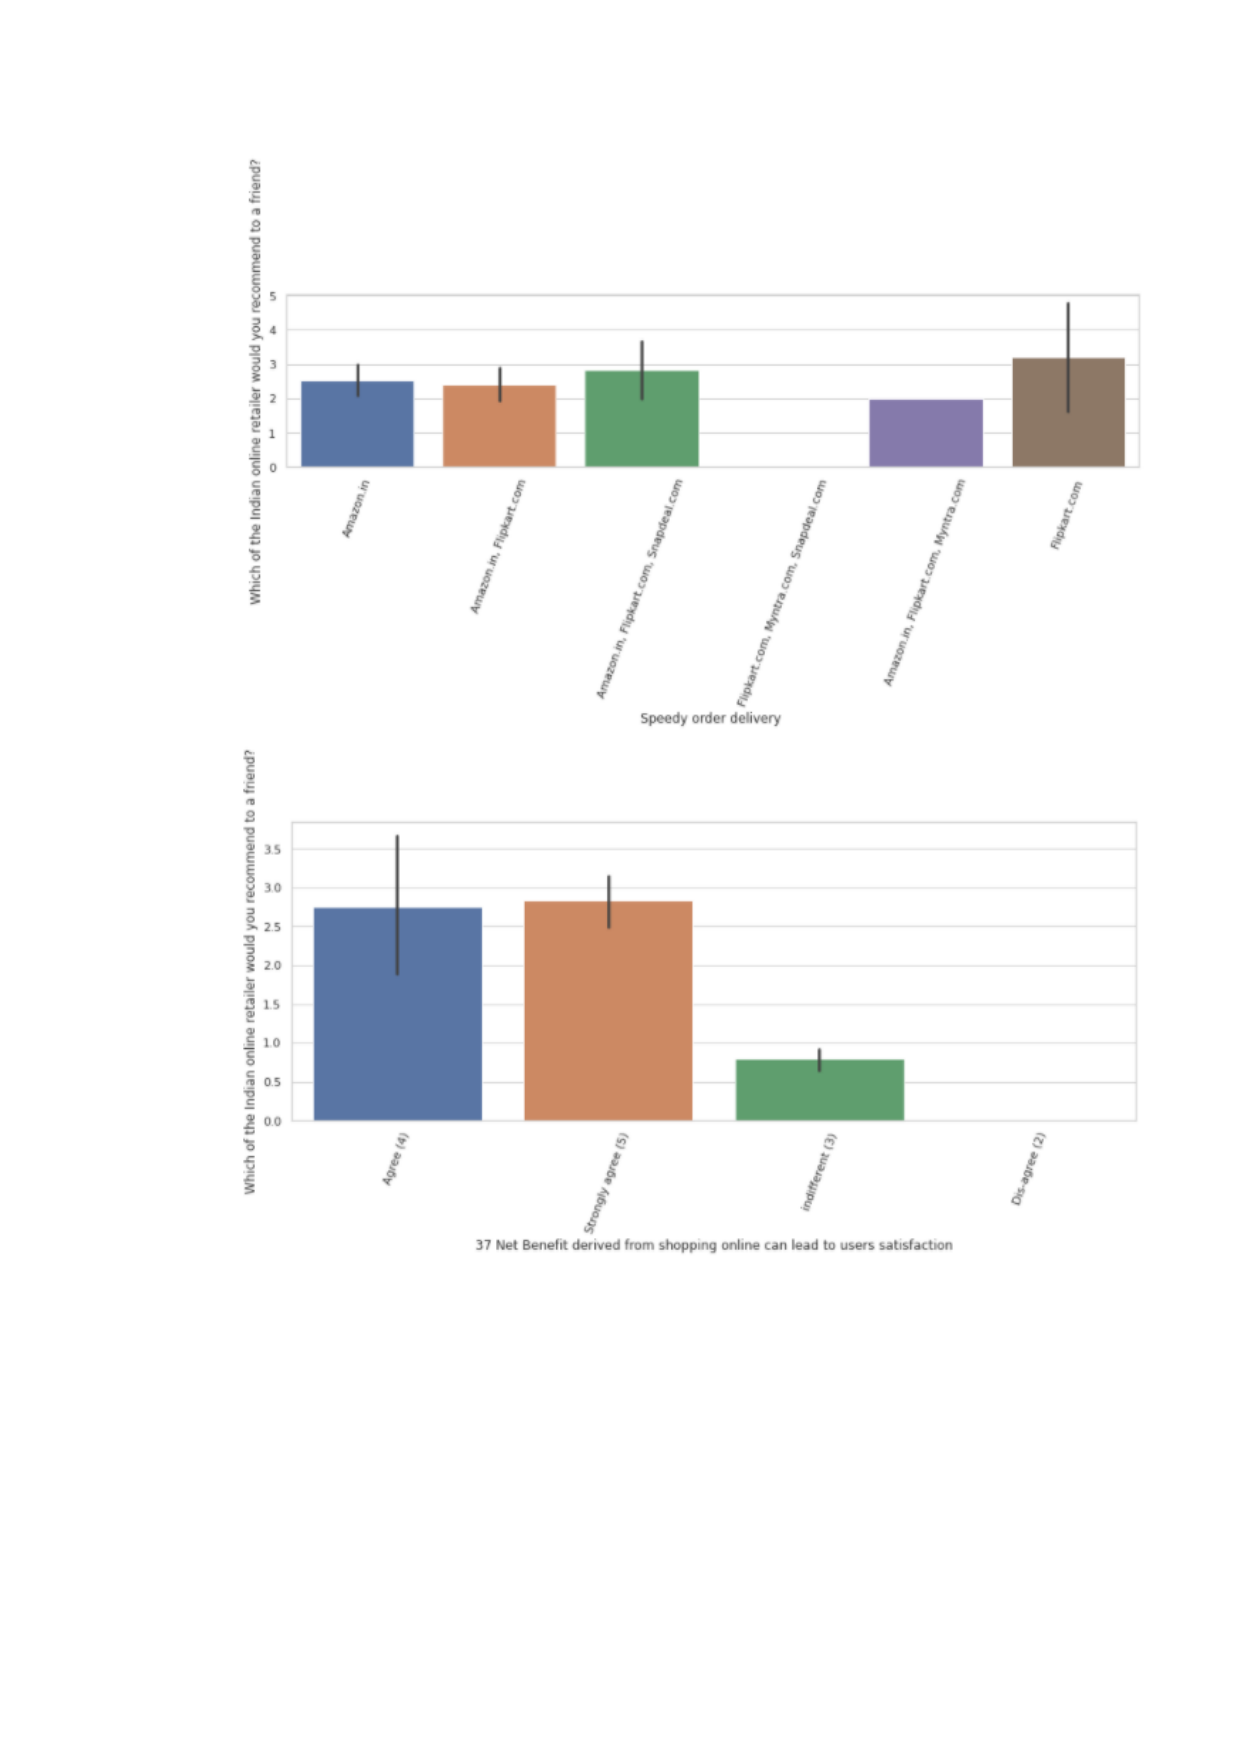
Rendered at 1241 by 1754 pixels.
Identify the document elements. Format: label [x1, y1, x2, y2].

picture [225, 150, 1166, 739]
picture [225, 741, 1166, 1267]
